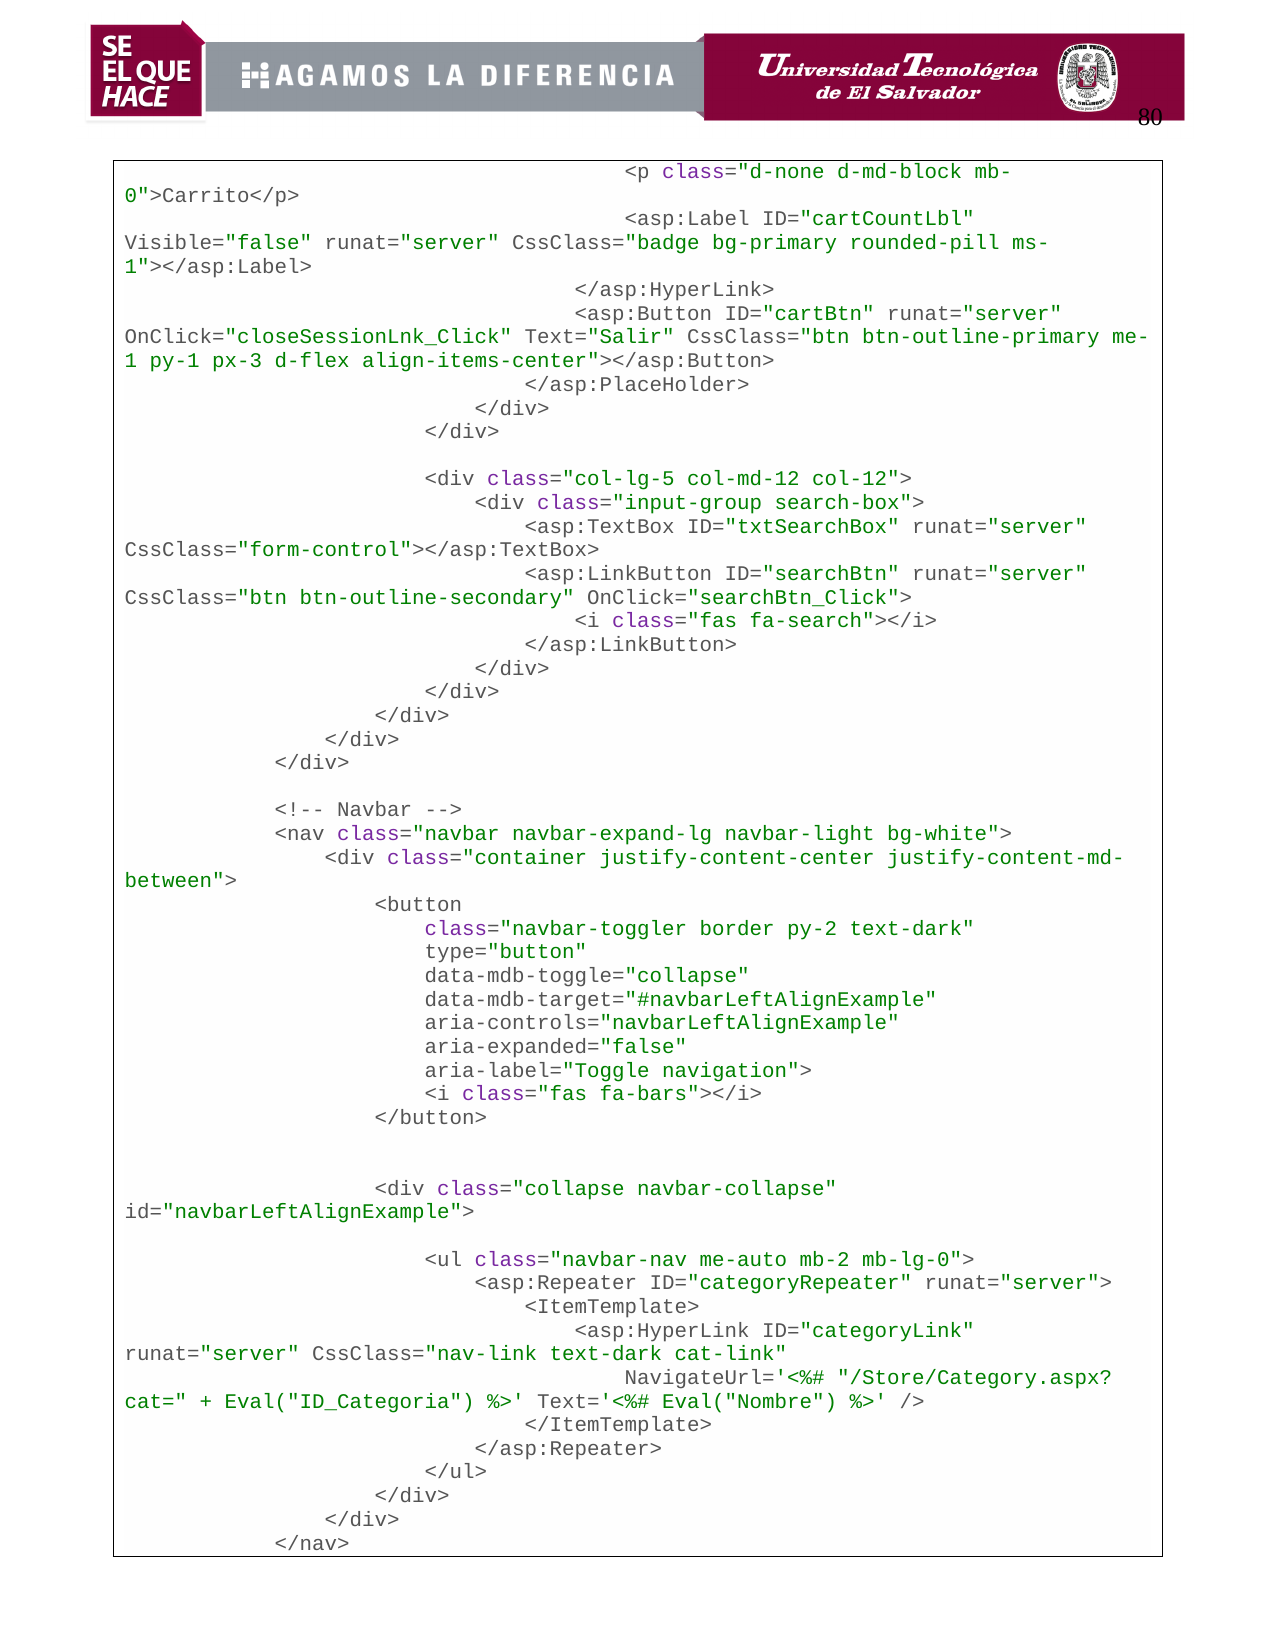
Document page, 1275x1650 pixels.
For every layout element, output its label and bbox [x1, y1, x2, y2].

picture [75, 12, 1194, 139]
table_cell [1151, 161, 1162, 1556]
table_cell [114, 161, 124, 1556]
